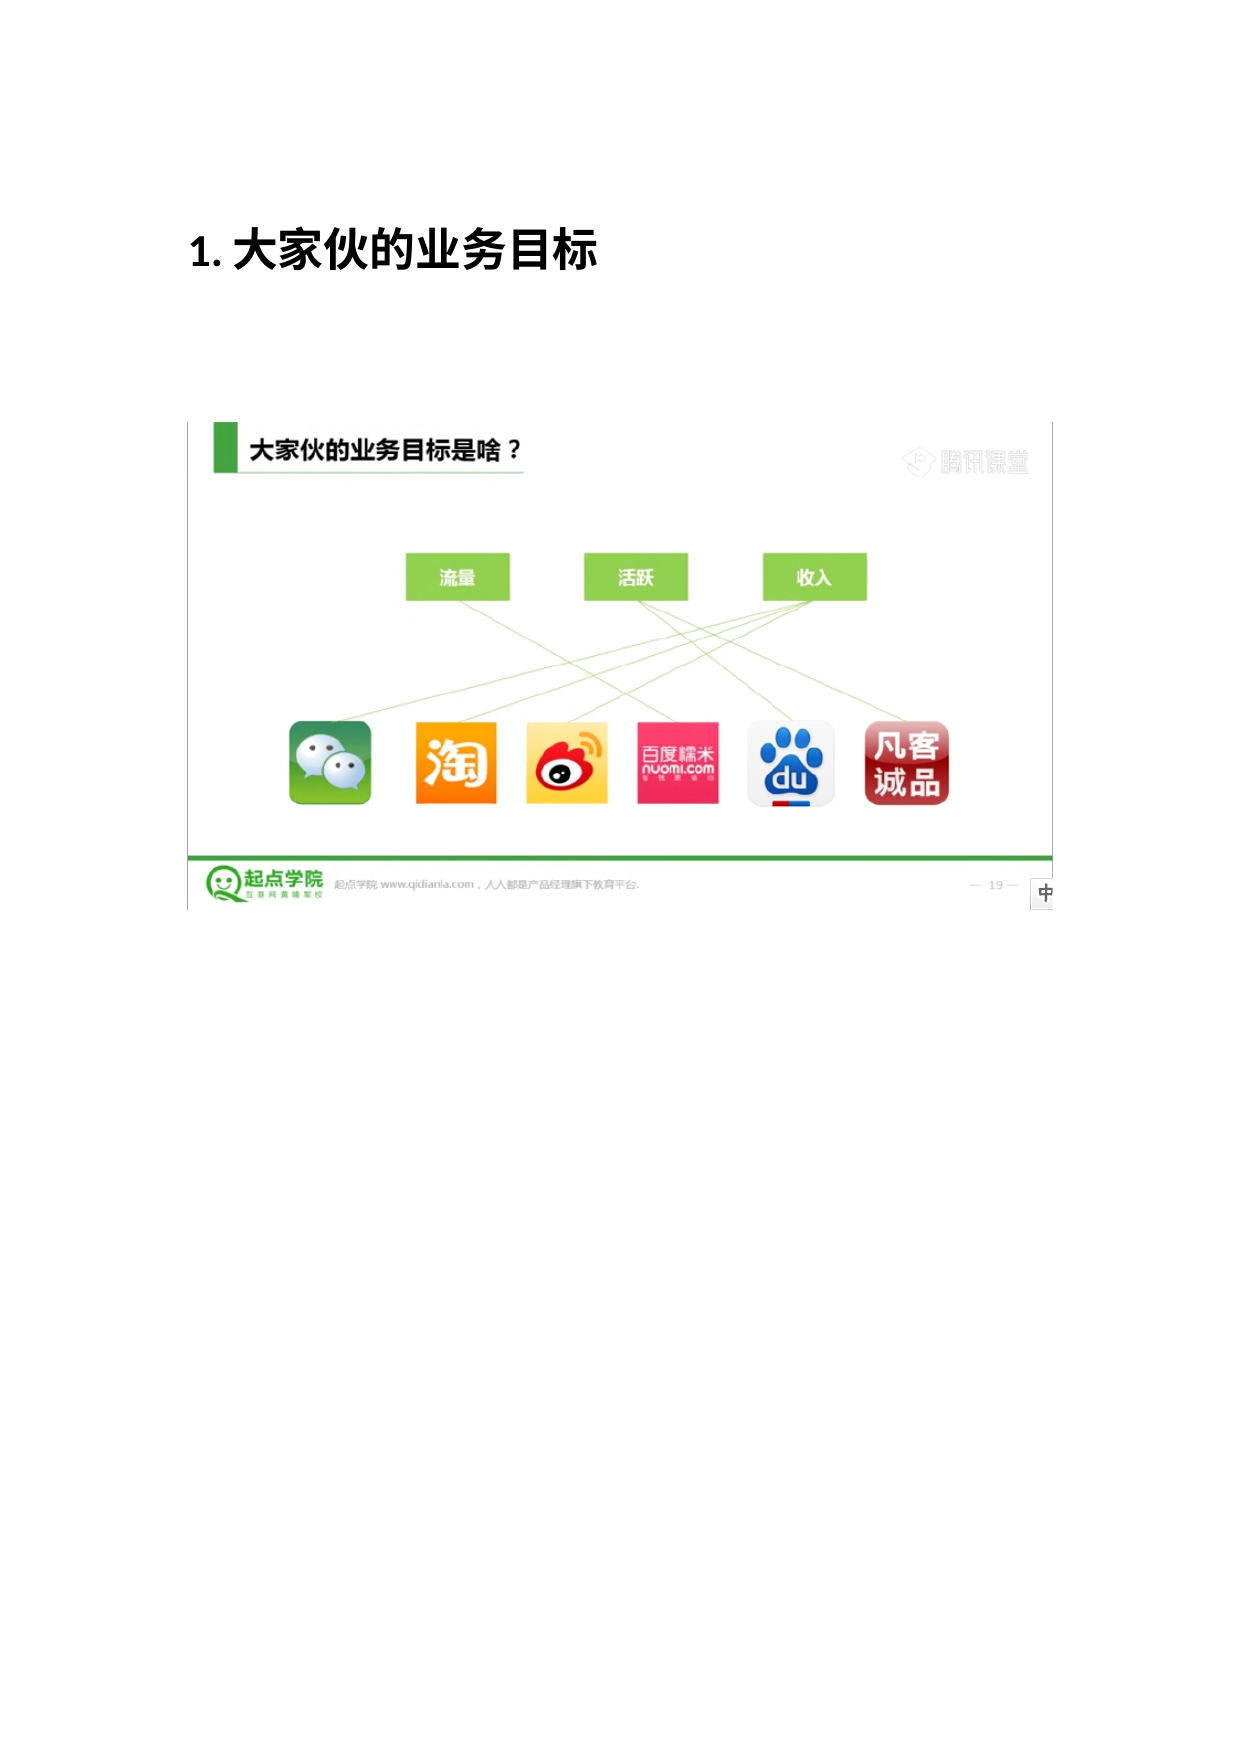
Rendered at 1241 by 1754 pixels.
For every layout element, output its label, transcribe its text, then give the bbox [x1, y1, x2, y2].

subtitle 大家伙的业务目标 [187, 197, 1053, 295]
picture [187, 422, 1053, 910]
